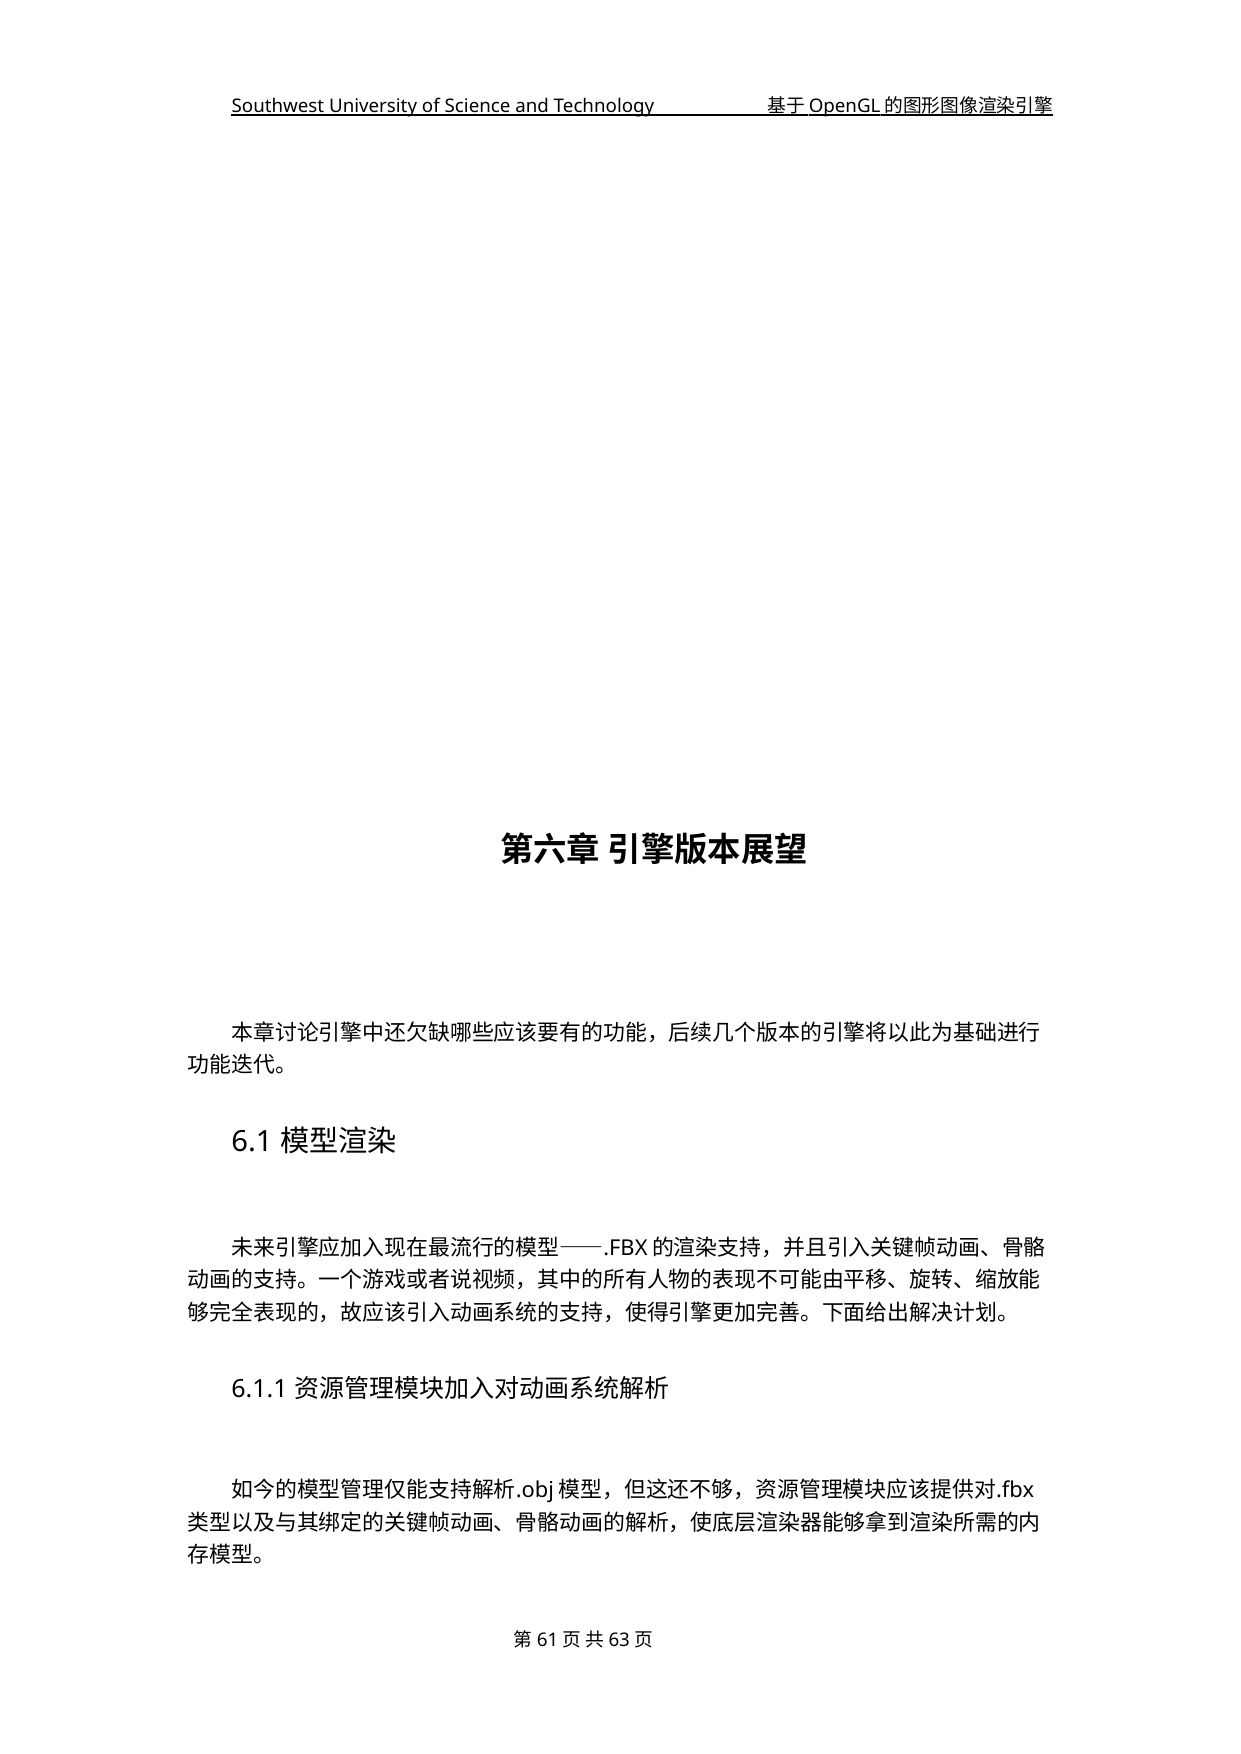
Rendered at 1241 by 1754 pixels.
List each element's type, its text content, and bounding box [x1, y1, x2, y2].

text 如今的模型管理仅能支持解析.obj模型，但这还不够，资源管理模块应该提供对.fbx类型以及与其绑定的关键帧动画、骨骼动画的解析，使底层渲染器能够拿到渲染所需的内存模型。 [187, 1472, 1053, 1569]
subtitle 引擎版本展望 [187, 815, 1053, 880]
text 本章讨论引擎中还欠缺哪些应该要有的功能，后续几个版本的引擎将以此为基础进行功能迭代。 [187, 1014, 1053, 1079]
subtitle 6.1.1 资源管理模块加入对动画系统解析 [187, 1354, 1053, 1419]
subtitle 6.1 模型渲染 [187, 1106, 1053, 1171]
text 未来引擎应加入现在最流行的模型——.FBX的渲染支持，并且引入关键帧动画、骨骼动画的支持。一个游戏或者说视频，其中的所有人物的表现不可能由平移、旋转、缩放能够完全表现的，故应该引入动画系统的支持，使得引擎更加完善。下面给出解决计划。 [187, 1229, 1053, 1327]
